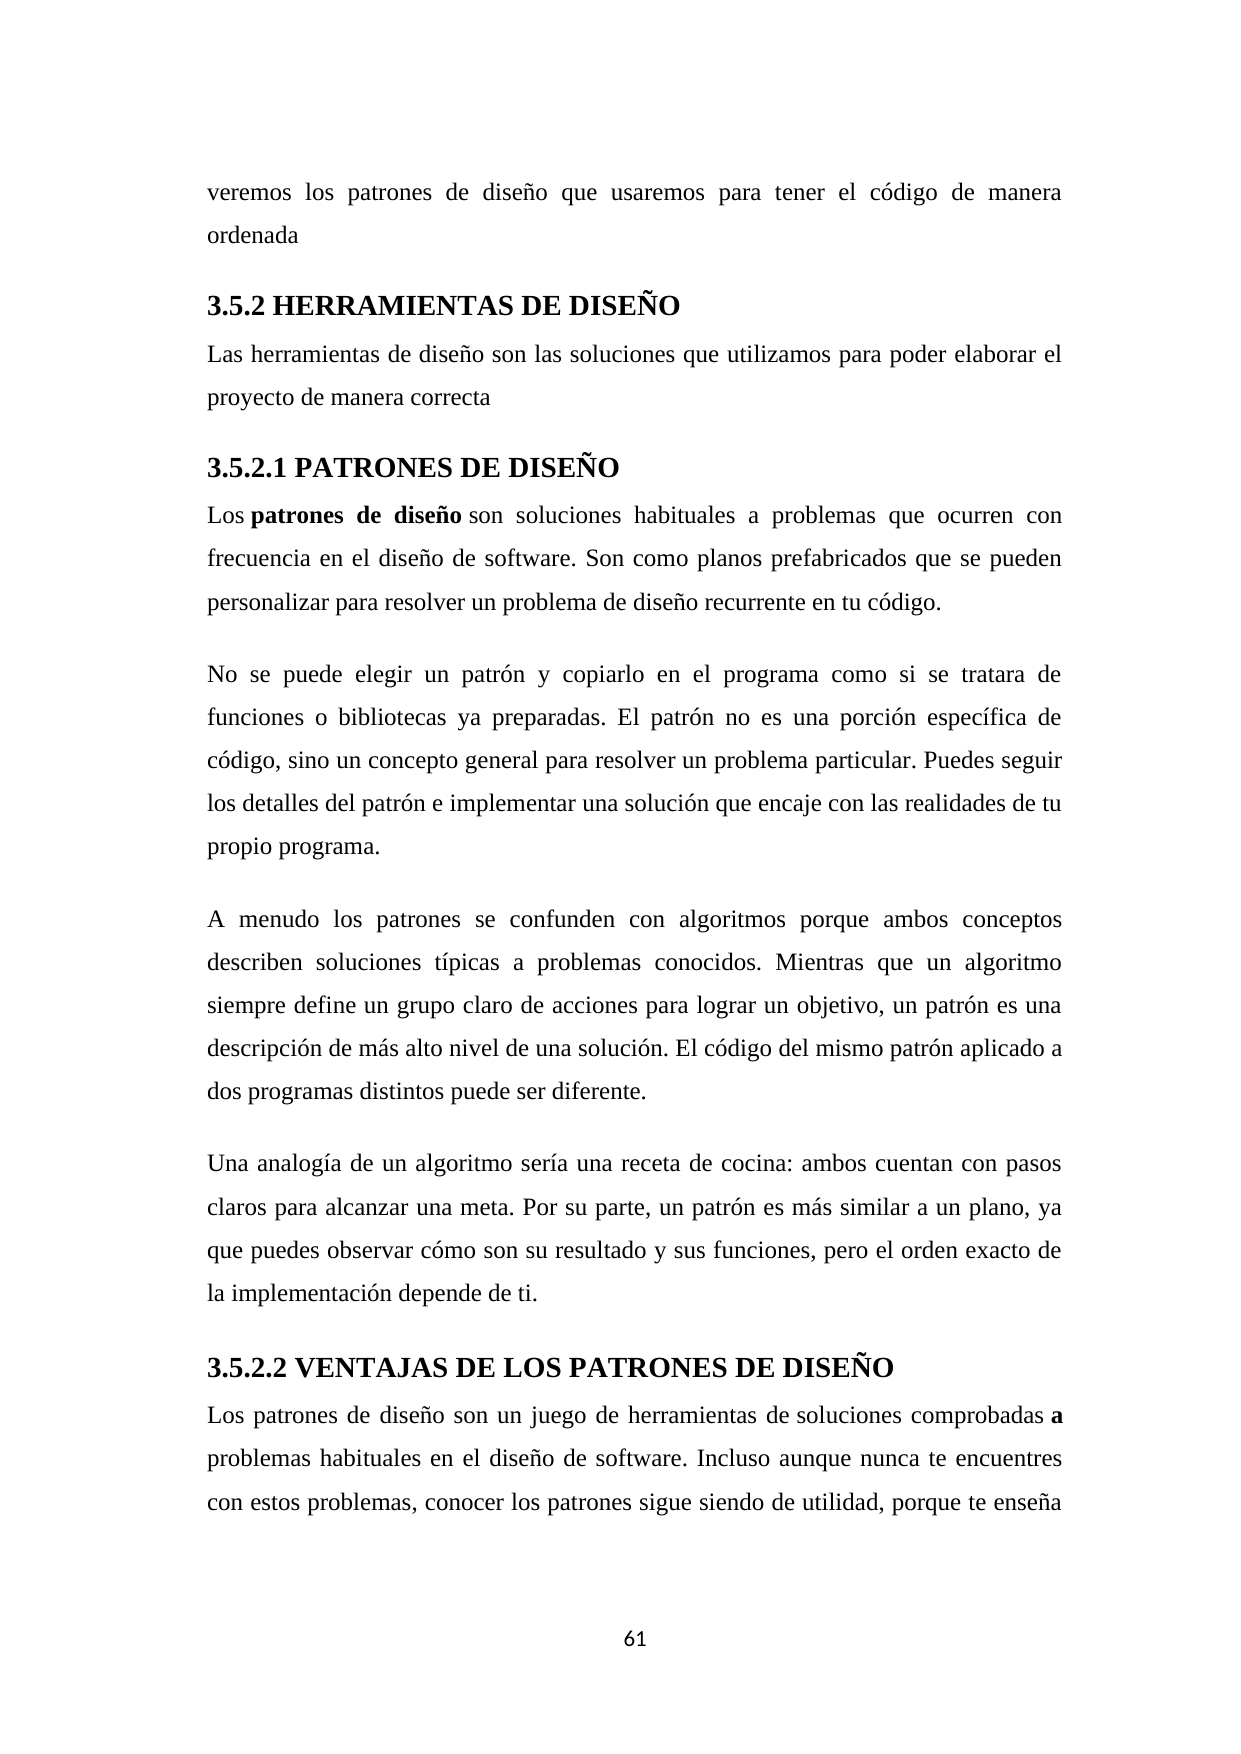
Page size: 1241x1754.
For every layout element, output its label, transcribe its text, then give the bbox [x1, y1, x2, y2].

text Una analogía de un algoritmo sería una receta de cocina: ambos cuentan con pasos claros para alcanzar una meta. Por su parte, un patrón es más similar a un plano, ya que puedes observar cómo son su resultado y sus funciones, pero el orden exacto de la implementación depende de ti. [207, 1148, 1063, 1307]
text Los patrones de diseño son soluciones habituales a problemas que ocurren con frecuencia en el diseño de software. Son como planos prefabricados que se pueden personalizar para resolver un problema de diseño recurrente en tu código. [207, 500, 1063, 615]
text Las herramientas de diseño son las soluciones que utilizamos para poder elaborar el proyecto de manera correcta [207, 339, 1063, 411]
subtitle 3.5.2.1 PATRONES DE DISEÑO [207, 450, 1063, 483]
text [207, 177, 1063, 249]
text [207, 1400, 1063, 1515]
text No se puede elegir un patrón y copiarlo en el programa como si se tratara de funciones o bibliotecas ya preparadas. El patrón no es una porción específica de código, sino un concepto general para resolver un problema particular. Puedes seguir los detalles del patrón e implementar una solución que encaje con las realidades de tu propio programa. [207, 659, 1063, 860]
subtitle 3.5.2 HERRAMIENTAS DE DISEÑO [207, 288, 1063, 322]
subtitle 3.5.2.2 VENTAJAS DE LOS PATRONES DE DISEÑO [207, 1350, 1063, 1384]
text A menudo los patrones se confunden con algoritmos porque ambos conceptos describen soluciones típicas a problemas conocidos. Mientras que un algoritmo siempre define un grupo claro de acciones para lograr un objetivo, un patrón es una descripción de más alto nivel de una solución. El código del mismo patrón aplicado a dos programas distintos puede ser diferente. [207, 904, 1063, 1105]
